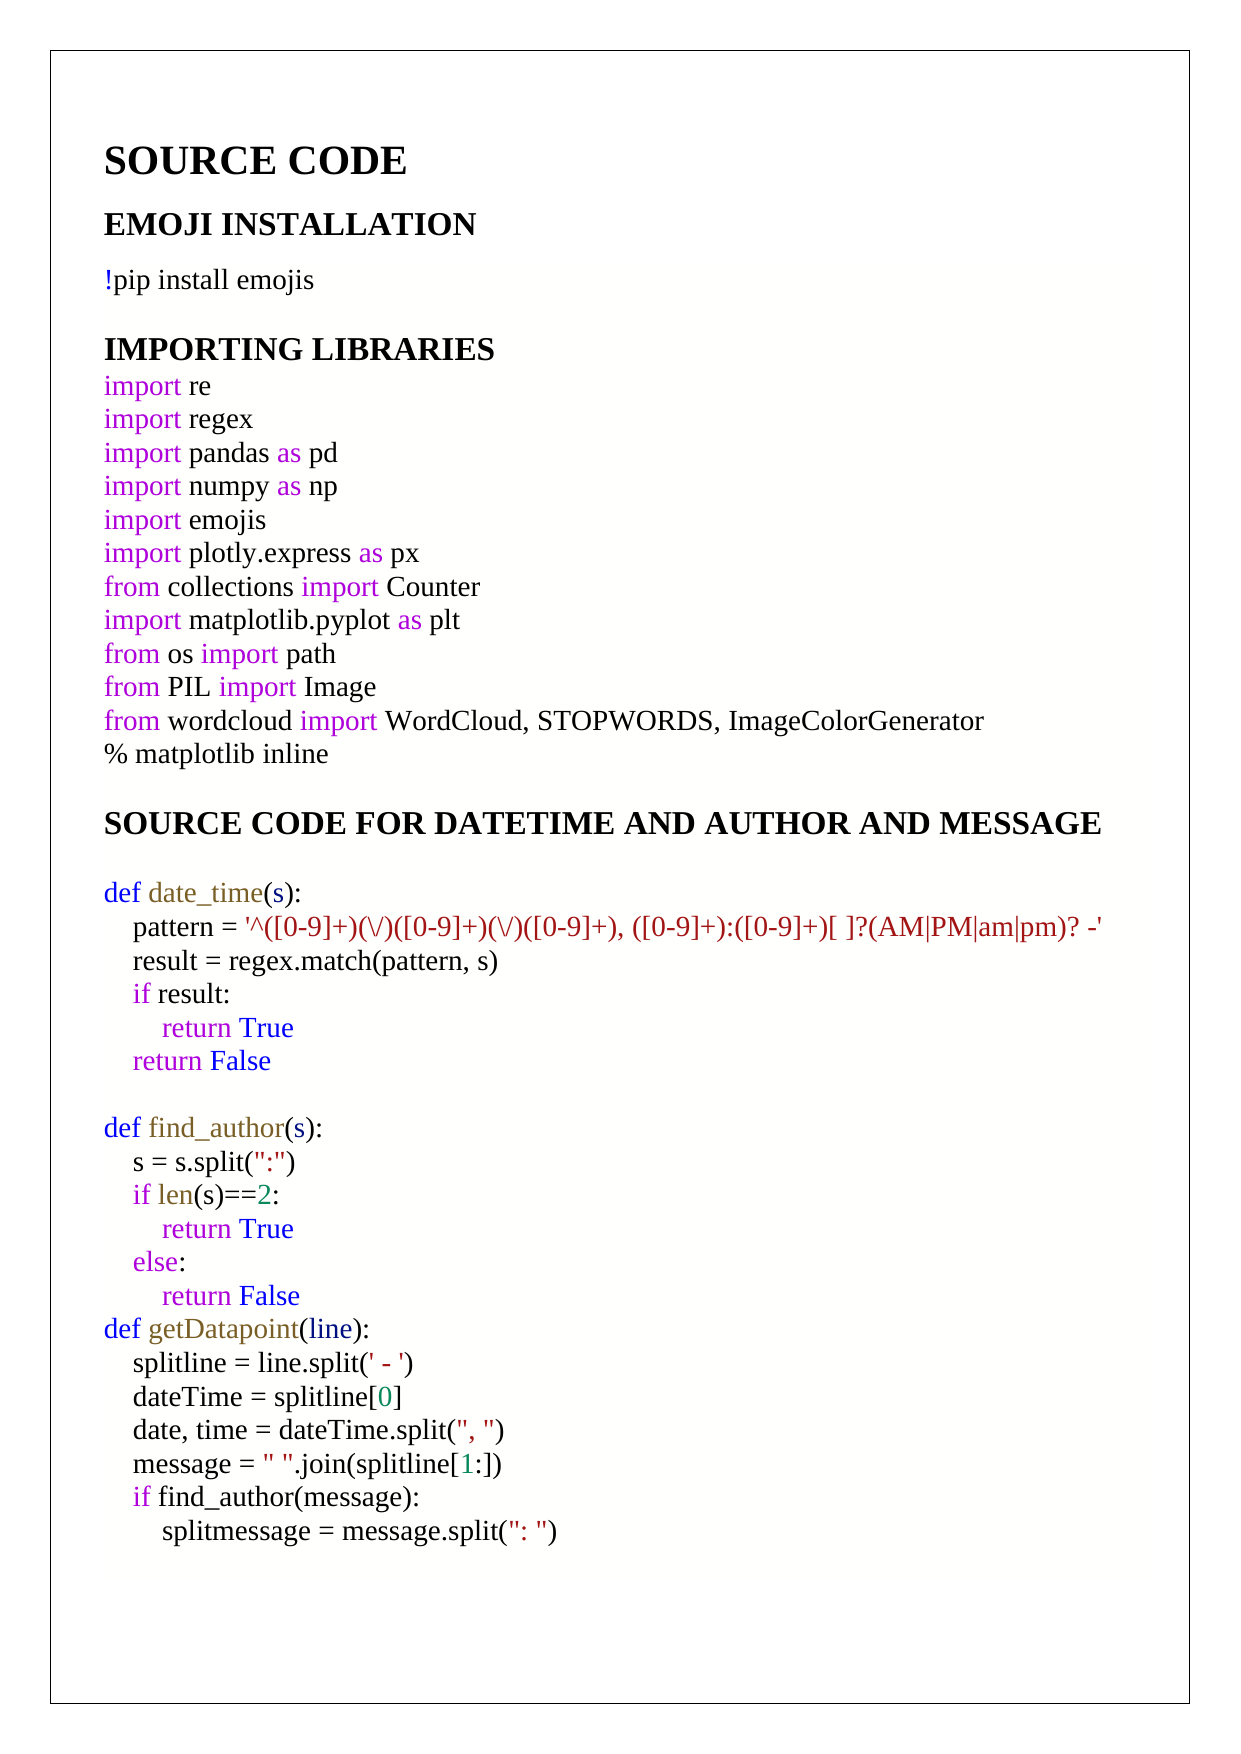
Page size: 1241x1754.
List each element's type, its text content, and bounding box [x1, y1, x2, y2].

text import pandas as pd [103, 435, 1152, 468]
text !pip install emojis [103, 262, 1152, 296]
text if len(s)==2: [103, 1177, 1152, 1211]
text pattern = '^([0-9]+)(\/)([0-9]+)(\/)([0-9]+), ([0-9]+):([0-9]+)[ ]?(AM|PM|am|pm)? -' [103, 909, 1152, 943]
text return False [103, 1043, 1152, 1077]
text from collections import Counter [103, 569, 1152, 602]
text def find_author(s): [103, 1110, 1152, 1144]
text from wordcloud import WordCloud, STOPWORDS, ImageColorGenerator [103, 703, 1152, 737]
text from os import path [103, 636, 1152, 669]
text else: [103, 1244, 1152, 1278]
text import plotly.express as px [103, 535, 1152, 569]
text return True [103, 1010, 1152, 1043]
text dateTime = splitline[0] [103, 1379, 1152, 1412]
text splitmessage = message.split(": ") [103, 1513, 1152, 1546]
text IMPORTING LIBRARIES [103, 329, 1152, 368]
text from PIL import Image [103, 669, 1152, 703]
text result = regex.match(pattern, s) [103, 943, 1152, 976]
text message = " ".join(splitline[1:]) [103, 1446, 1152, 1479]
text return True [103, 1211, 1152, 1244]
text def getDatapoint(line): [103, 1312, 1152, 1345]
text s = s.split(":") [103, 1144, 1152, 1177]
text if result: [103, 976, 1152, 1010]
text % matplotlib inline [103, 737, 1152, 770]
text if find_author(message): [103, 1479, 1152, 1513]
text date, time = dateTime.split(", ") [103, 1412, 1152, 1446]
text import regex [103, 401, 1152, 435]
text def date_time(s): [103, 876, 1152, 909]
text import re [103, 368, 1152, 401]
text import emojis [103, 502, 1152, 535]
text SOURCE CODE [103, 136, 1152, 184]
text return False [103, 1278, 1152, 1312]
text import matplotlib.pyplot as plt [103, 602, 1152, 636]
text splitline = line.split(' - ') [103, 1345, 1152, 1379]
text import numpy as np [103, 468, 1152, 502]
text EMOJI INSTALLATION [103, 204, 1152, 242]
text SOURCE CODE FOR DATETIME AND AUTHOR AND MESSAGE [103, 804, 1152, 842]
